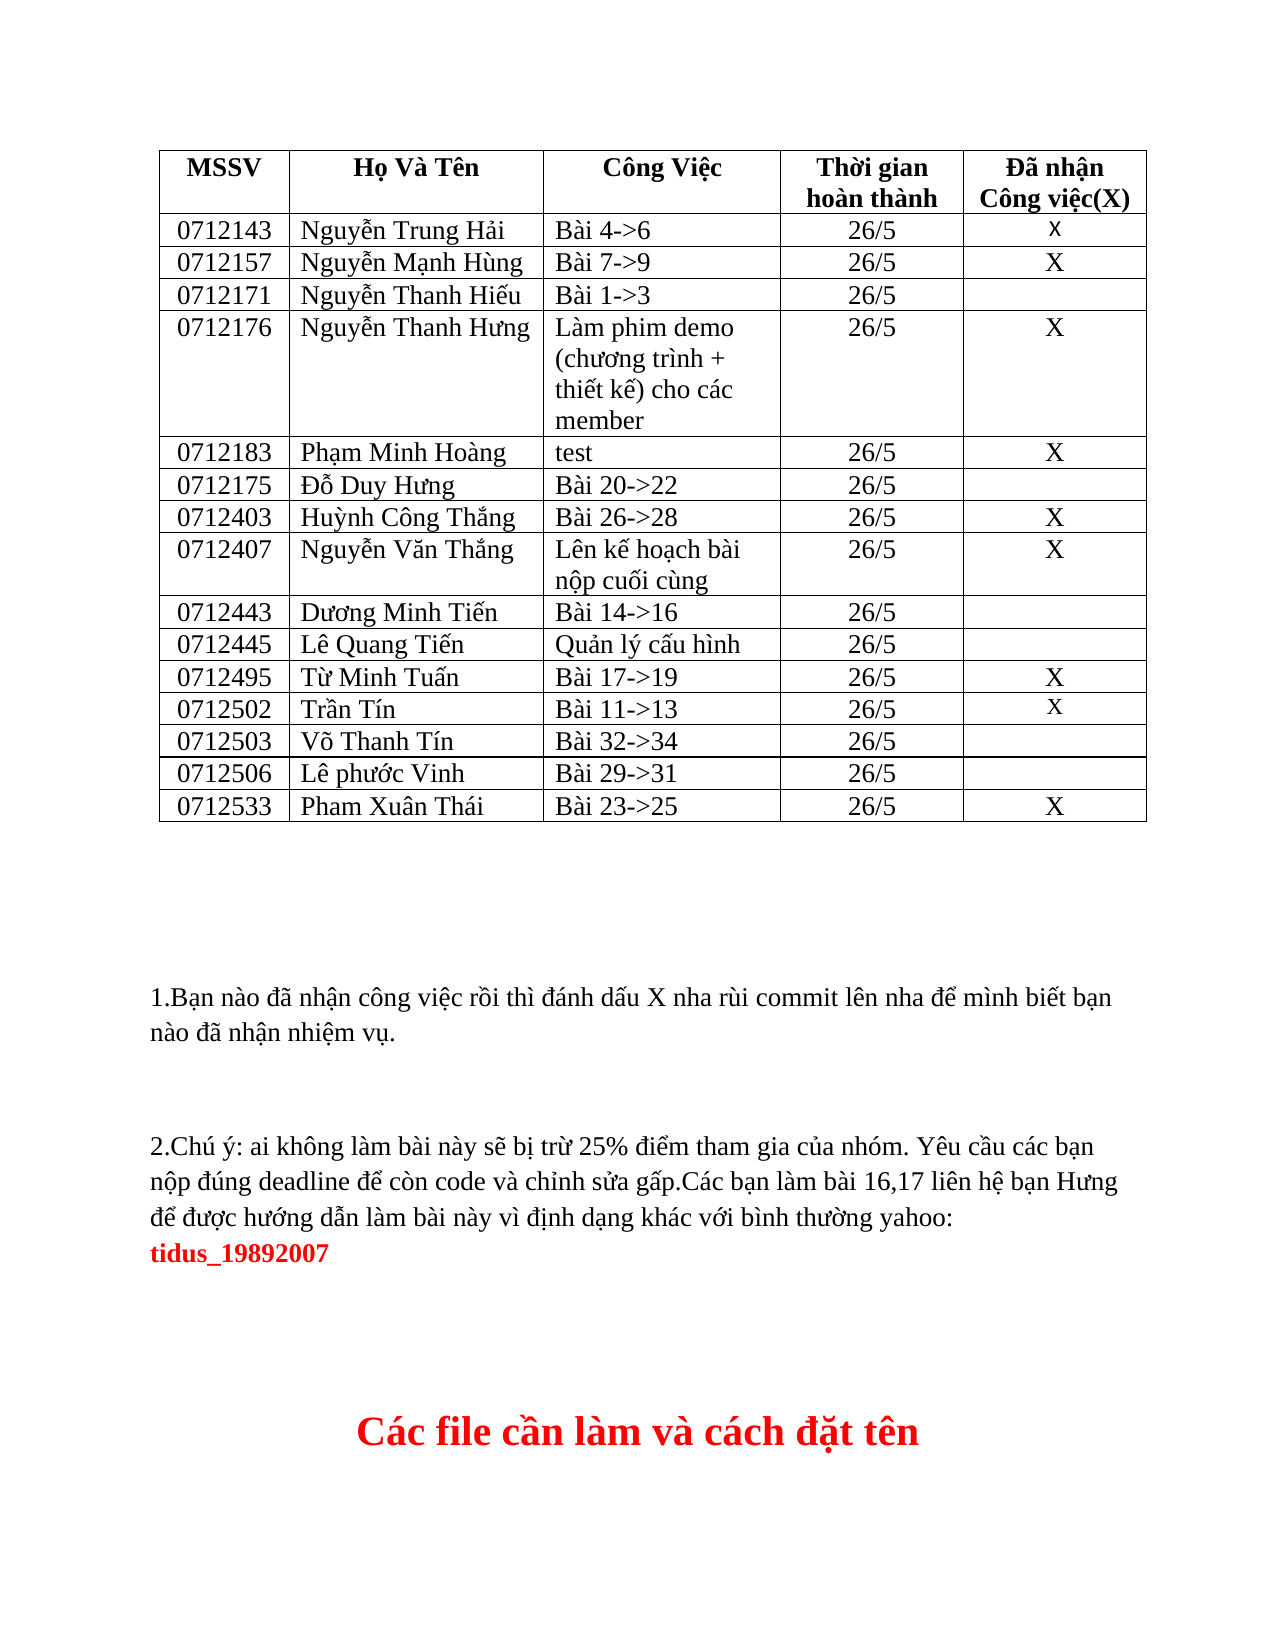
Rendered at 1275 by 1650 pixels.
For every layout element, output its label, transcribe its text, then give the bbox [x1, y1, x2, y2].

table_cell X [964, 437, 1146, 468]
table_cell 26/5 [781, 725, 963, 756]
table_cell 0712171 [160, 279, 289, 310]
table_cell [964, 629, 1146, 660]
table_header Đã nhận Công việc(X) [964, 151, 1146, 213]
table_cell 26/5 [781, 629, 963, 660]
table_cell 0712176 [160, 311, 289, 436]
table_cell test [544, 437, 780, 468]
table_cell 0712403 [160, 501, 289, 532]
table_cell Quản lý cấu hình [544, 629, 780, 660]
table_cell Đỗ Duy Hưng [290, 469, 543, 500]
table_cell Bài 29->31 [544, 758, 780, 788]
table_cell Bài 32->34 [544, 725, 780, 756]
table_cell X [964, 693, 1146, 724]
table_cell 0712443 [160, 596, 289, 628]
table_cell Lê phước Vinh [290, 758, 543, 788]
table_cell Làm phim demo (chương trình + thiết kế) cho các member [544, 311, 780, 436]
table_header MSSV [160, 151, 289, 213]
table_cell Bài 20->22 [544, 469, 780, 500]
table_cell 26/5 [781, 437, 963, 468]
table_cell Bài 11->13 [544, 693, 780, 724]
table_cell [964, 758, 1146, 788]
table_cell Nguyễn Mạnh Hùng [290, 247, 543, 278]
table_cell X [964, 661, 1146, 692]
table_cell 26/5 [781, 661, 963, 692]
table_cell 0712143 [160, 214, 289, 246]
table_cell 26/5 [781, 279, 963, 310]
table_cell 0712407 [160, 533, 289, 595]
table_header Họ Và Tên [290, 151, 543, 213]
table_cell 0712175 [160, 469, 289, 500]
table_cell 0712157 [160, 247, 289, 278]
table_cell Nguyễn Văn Thắng [290, 533, 543, 595]
table_cell Nguyễn Thanh Hưng [290, 311, 543, 436]
table_cell Pham Xuân Thái [290, 790, 543, 821]
table_cell Võ Thanh Tín [290, 725, 543, 756]
table_header Công Việc [544, 151, 780, 213]
table_cell X [964, 790, 1146, 821]
table_cell 0712445 [160, 629, 289, 660]
table_cell 0712533 [160, 790, 289, 821]
table_cell Lên kế hoạch bài nộp cuối cùng [544, 533, 780, 595]
table_cell Từ Minh Tuấn [290, 661, 543, 692]
table_cell [964, 279, 1146, 310]
table_cell 0712183 [160, 437, 289, 468]
text Các file cần làm và cách đặt tên [150, 1407, 1125, 1454]
table_cell 0712502 [160, 693, 289, 724]
table_cell X [964, 501, 1146, 532]
table_cell X [964, 214, 1146, 246]
table_cell 26/5 [781, 469, 963, 500]
table_cell 26/5 [781, 596, 963, 628]
table_cell X [964, 533, 1146, 595]
table_cell Bài 17->19 [544, 661, 780, 692]
table_cell Nguyễn Trung Hải [290, 214, 543, 246]
table_cell 0712506 [160, 758, 289, 788]
table_cell Bài 26->28 [544, 501, 780, 532]
table_cell 26/5 [781, 758, 963, 788]
table_cell 0712495 [160, 661, 289, 692]
table_cell Huỳnh Công Thắng [290, 501, 543, 532]
table_cell Dương Minh Tiến [290, 596, 543, 628]
table_cell X [964, 311, 1146, 436]
table_cell 26/5 [781, 533, 963, 595]
table_cell 26/5 [781, 501, 963, 532]
table_cell 26/5 [781, 693, 963, 724]
table_cell 26/5 [781, 790, 963, 821]
table_cell Bài 23->25 [544, 790, 780, 821]
text 1.Bạn nào đã nhận công việc rồi thì đánh dấu X nha rùi commit lên nha để mình biết bạn nào đã nhận nhiệm vụ. [150, 981, 1125, 1048]
table_cell Bài 14->16 [544, 596, 780, 628]
table_cell [964, 469, 1146, 500]
table_cell Lê Quang Tiến [290, 629, 543, 660]
table_cell [964, 596, 1146, 628]
table_cell X [964, 247, 1146, 278]
table_header Thời gian hoàn thành [781, 151, 963, 213]
table_cell Bài 7->9 [544, 247, 780, 278]
table_cell Phạm Minh Hoàng [290, 437, 543, 468]
table_cell Bài 1->3 [544, 279, 780, 310]
table_cell 0712503 [160, 725, 289, 756]
table_cell 26/5 [781, 311, 963, 436]
table_cell [964, 725, 1146, 756]
table_cell Bài 4->6 [544, 214, 780, 246]
table_cell Nguyễn Thanh Hiếu [290, 279, 543, 310]
table_cell 26/5 [781, 214, 963, 246]
table_cell 26/5 [781, 247, 963, 278]
text 2.Chú ý: ai không làm bài này sẽ bị trừ 25% điểm tham gia của nhóm. Yêu cầu các bạn nộp đúng deadline để còn code và chỉnh sửa gấp.Các bạn làm bài 16,17 liên hệ bạn Hưng để được hướng dẫn làm bài này vì định dạng khác với bình thường yahoo: tidus_19892007 [150, 1130, 1125, 1268]
table_cell Trần Tín [290, 693, 543, 724]
